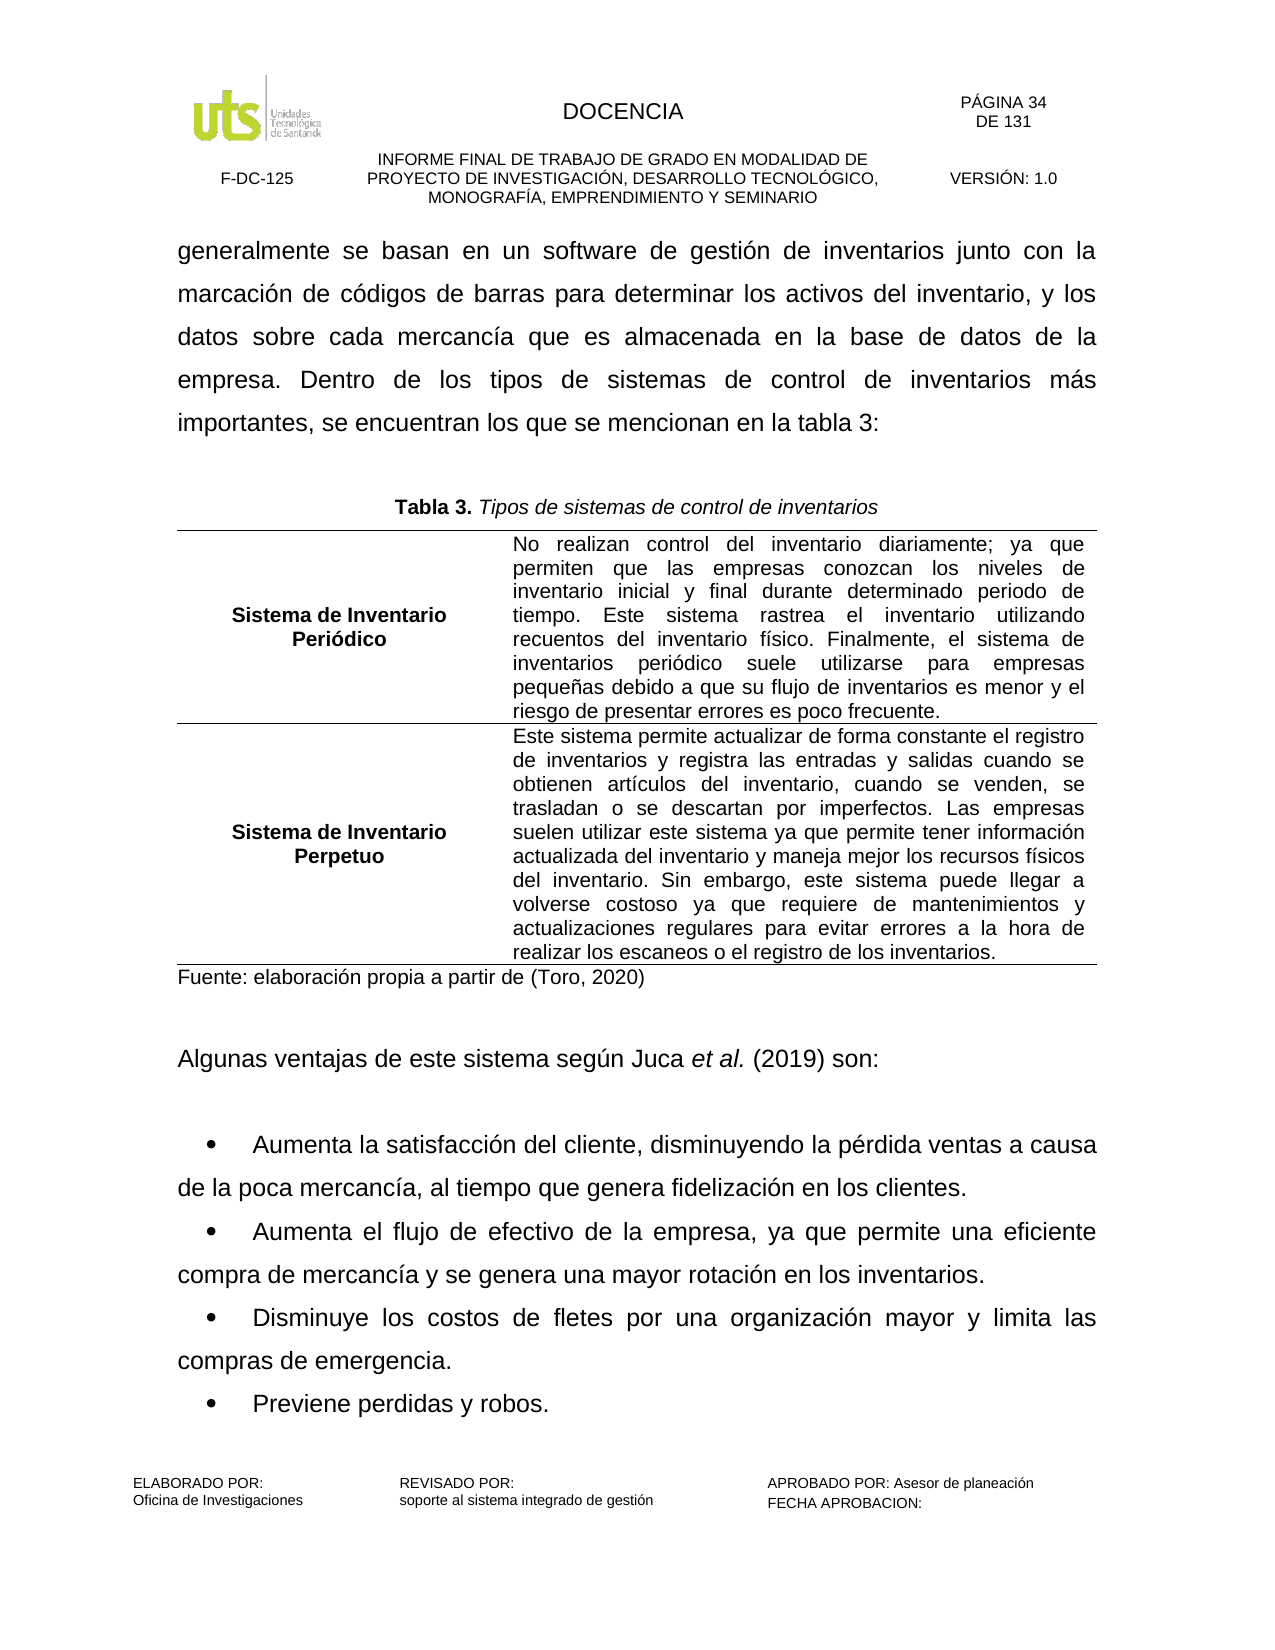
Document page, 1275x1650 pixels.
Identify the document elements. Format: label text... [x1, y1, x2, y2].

list Previene perdidas y robos. [177, 1389, 1098, 1418]
table_header No realizan control del inventario diariamente; ya que permiten que las empresas conozcan los niveles de inventario inicial y final durante determinado periodo de tiempo. Este sistema rastrea el inventario utilizando recuentos del inventario físico. Finalmente, el sistema de inventarios periódico suele utilizarse para empresas pequeñas debido a que su flujo de inventarios es menor y el riesgo de presentar errores es poco frecuente. [501, 531, 1097, 723]
text Tabla 3. Tipos de sistemas de control de inventarios [177, 494, 1098, 518]
text Fuente: elaboración propia a partir de (Toro, 2020) [177, 965, 1098, 989]
text Algunas ventajas de este sistema según Juca et al. (2019) son: [177, 1044, 1098, 1073]
table_header Sistema de Inventario Periódico [177, 531, 501, 723]
table_cell Este sistema permite actualizar de forma constante el registro de inventarios y registra las entradas y salidas cuando se obtienen artículos del inventario, cuando se venden, se trasladan o se descartan por imperfectos. Las empresas suelen utilizar este sistema ya que permite tener información actualizada del inventario y maneja mejor los recursos físicos del inventario. Sin embargo, este sistema puede llegar a volverse costoso ya que requiere de mantenimientos y actualizaciones regulares para evitar errores a la hora de realizar los escaneos o el registro de los inventarios. [501, 724, 1097, 964]
table_cell Sistema de Inventario Perpetuo [177, 724, 501, 964]
list Disminuye los costos de fletes por una organización mayor y limita las compras de emergencia. [177, 1303, 1098, 1375]
list Aumenta el flujo de efectivo de la empresa, ya que permite una eficiente compra de mercancía y se genera una mayor rotación en los inventarios. [177, 1216, 1098, 1288]
list Aumenta la satisfacción del cliente, disminuyendo la pérdida ventas a causa de la poca mercancía, al tiempo que genera fidelización en los clientes. [177, 1130, 1098, 1202]
picture [192, 75, 321, 149]
